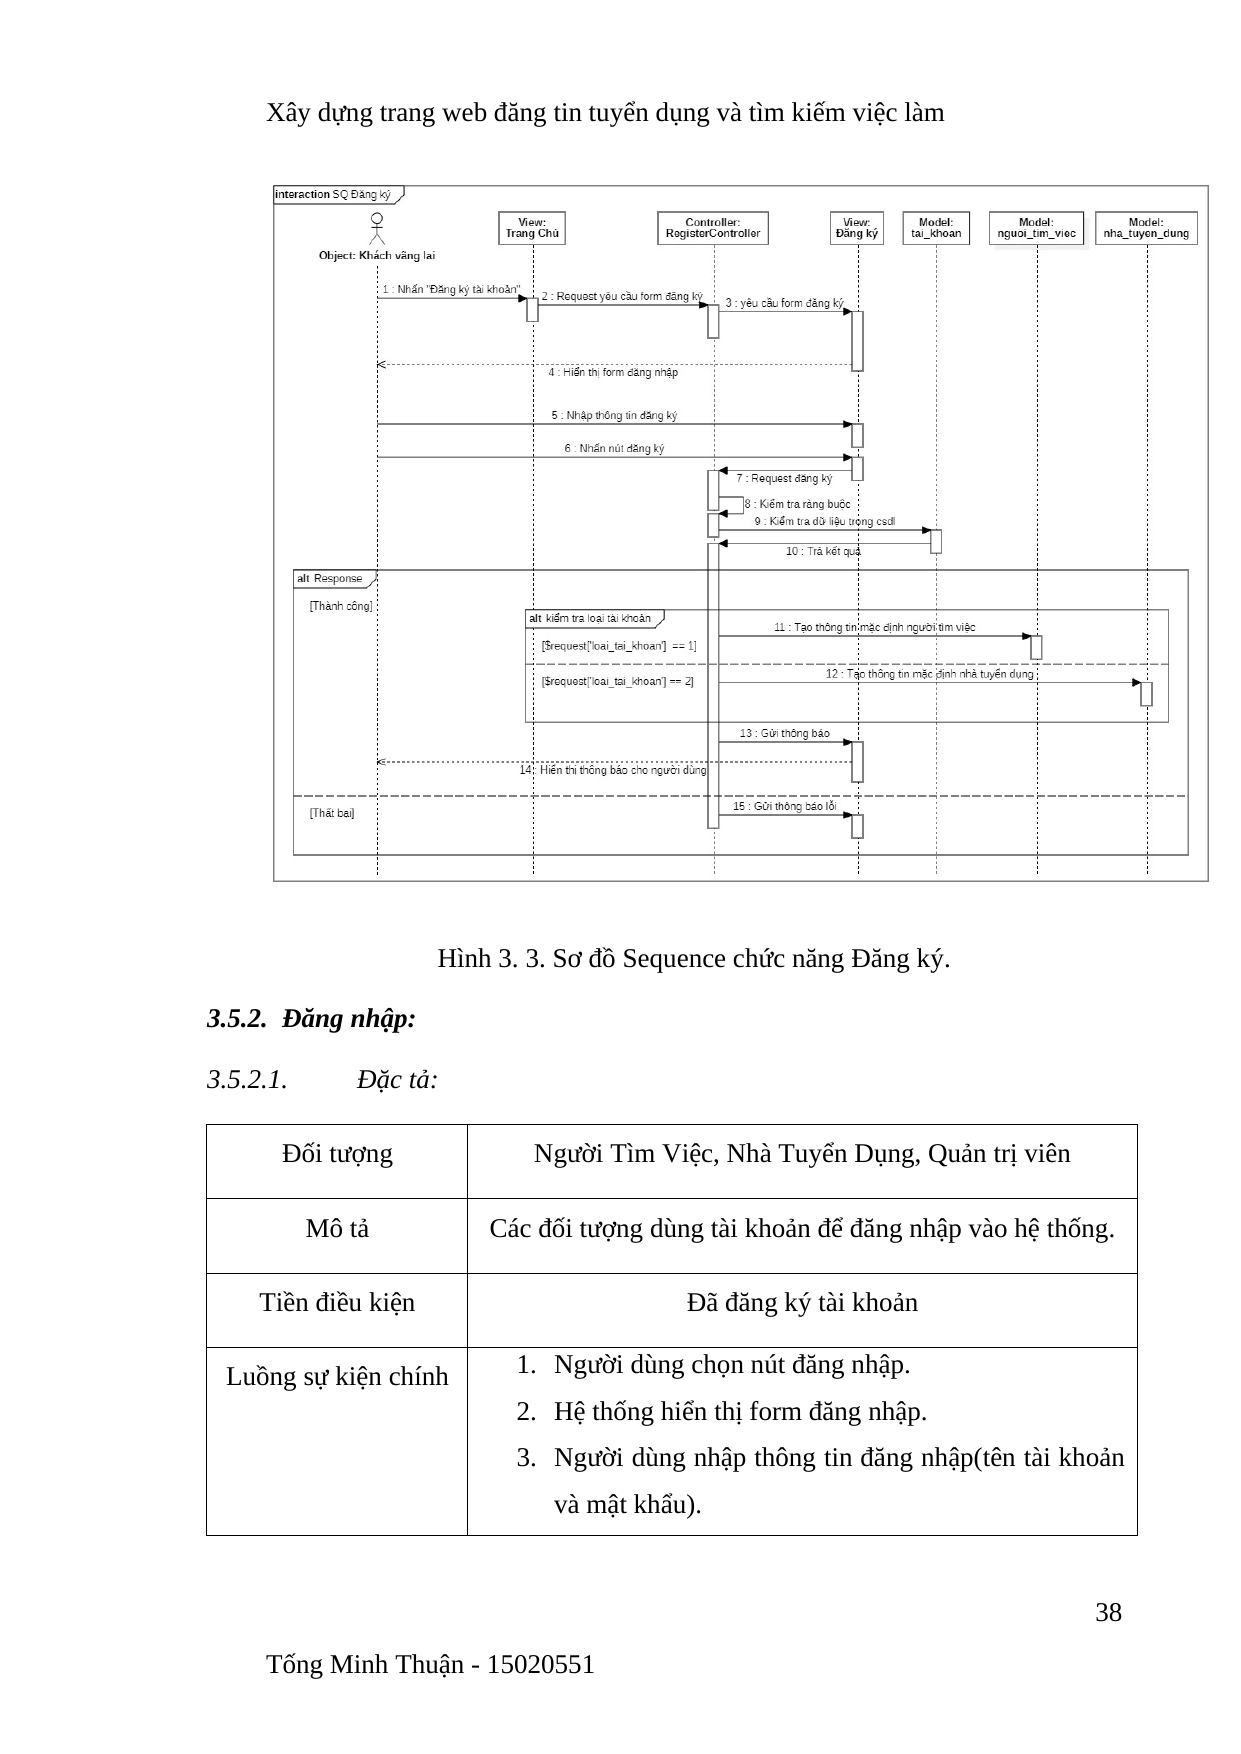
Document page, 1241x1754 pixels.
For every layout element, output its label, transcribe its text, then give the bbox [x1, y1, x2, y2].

table_cell Các đối tượng dùng tài khoản để đăng nhập vào hệ thống. [468, 1199, 1137, 1273]
table_cell Luồng sự kiện chính [207, 1348, 467, 1534]
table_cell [468, 1348, 1137, 1534]
table_cell Tiền điều kiện [207, 1274, 467, 1347]
table_cell Đã đăng ký tài khoản [468, 1274, 1137, 1347]
text Đặc tả: [207, 1063, 1122, 1094]
text Đăng nhập: [207, 1003, 1122, 1034]
table_header Đối tượng [207, 1125, 467, 1198]
table_cell Mô tả [207, 1199, 467, 1273]
text Hình 3. 3. Sơ đồ Sequence chức năng Đăng ký. [207, 942, 1122, 973]
picture [265, 177, 1241, 914]
table_header Người Tìm Việc, Nhà Tuyển Dụng, Quản trị viên [468, 1125, 1137, 1198]
